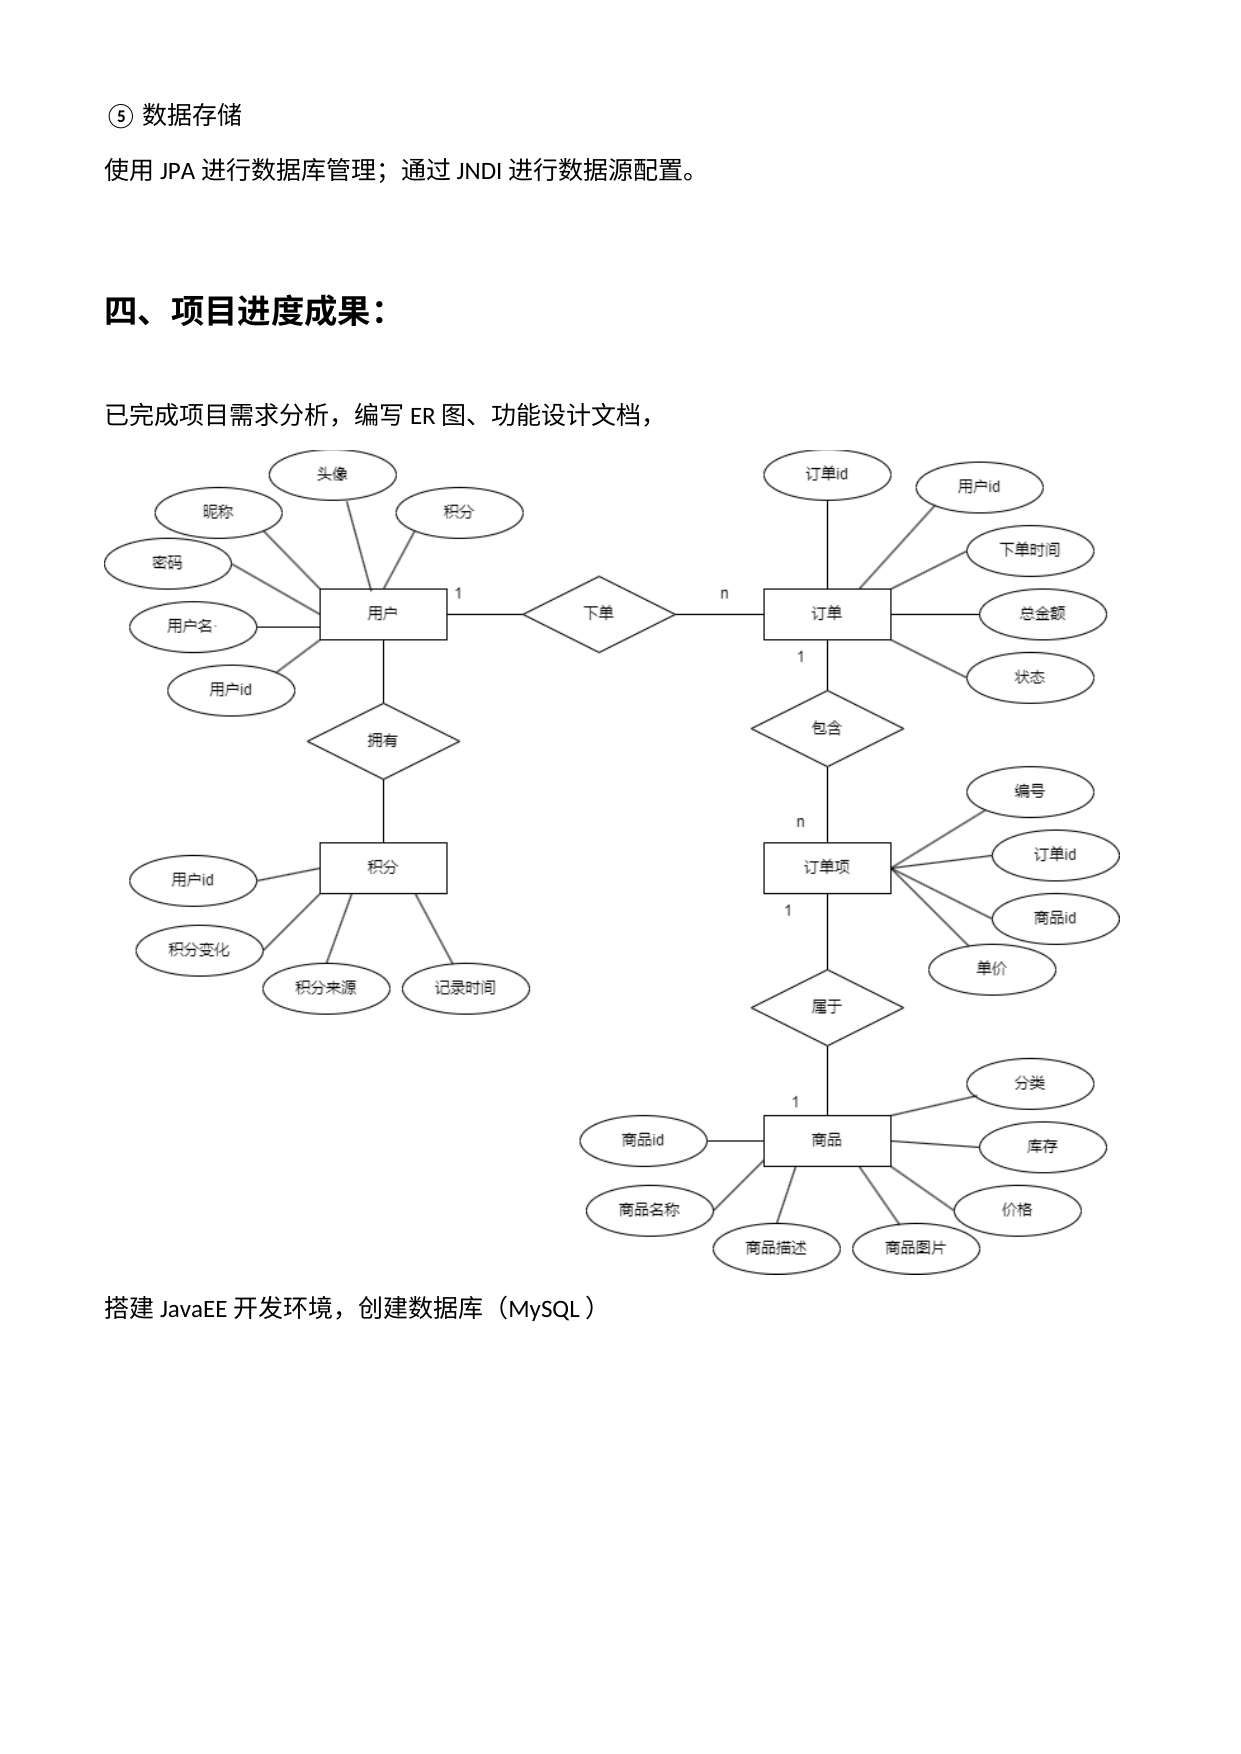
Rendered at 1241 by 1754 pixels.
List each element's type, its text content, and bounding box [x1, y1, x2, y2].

picture [104, 450, 1120, 1275]
text 搭建 JavaEE 开发环境，创建数据库（MySQL ） [104, 1288, 1119, 1324]
text ⑤数据存储 [104, 96, 1119, 132]
text 使用 JPA 进行数据库管理；通过 JNDI 进行数据源配置。 [104, 150, 1119, 186]
text 四、项目进度成果： [104, 285, 1119, 333]
text 已完成项目需求分析，编写 ER 图、功能设计文档， [104, 396, 1119, 432]
